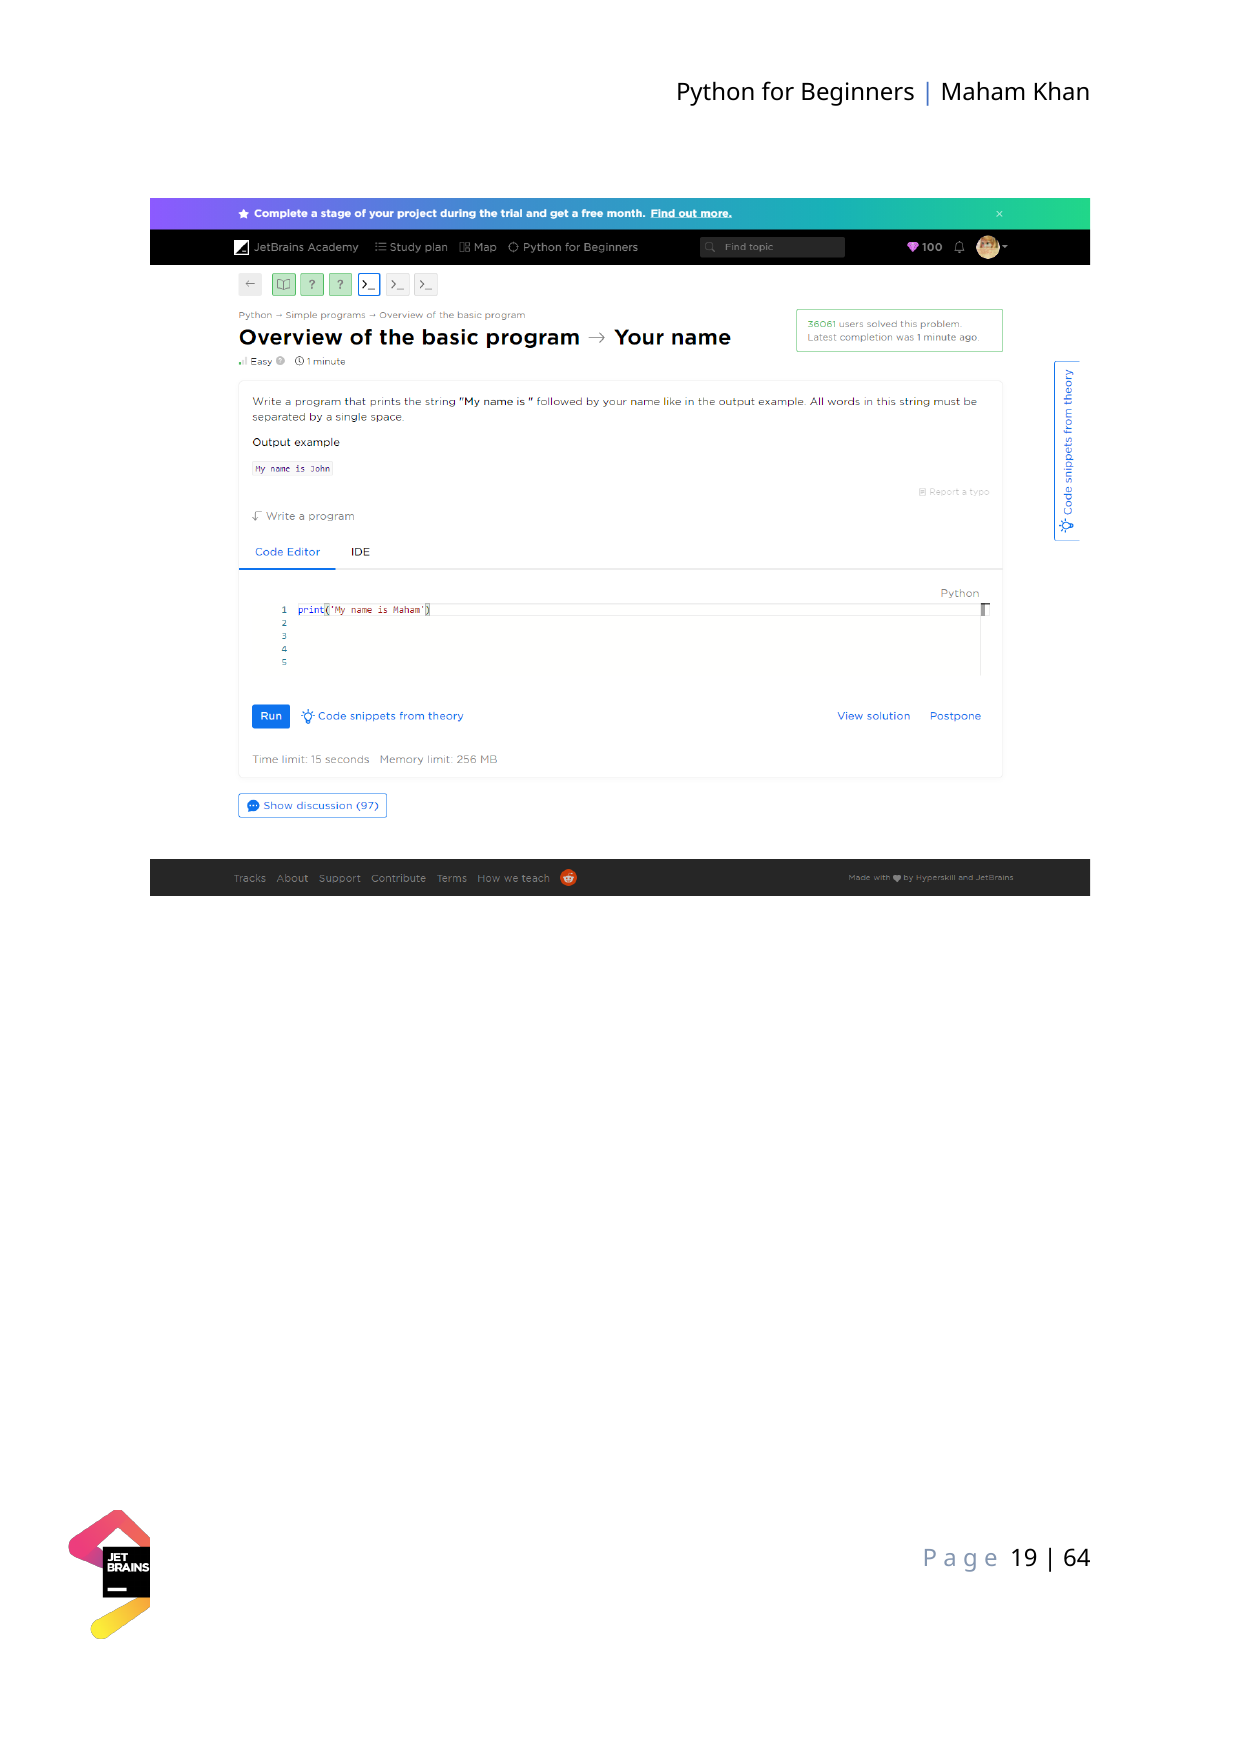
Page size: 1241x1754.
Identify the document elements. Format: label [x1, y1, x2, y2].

picture [63, 1510, 193, 1639]
picture [150, 198, 1091, 911]
